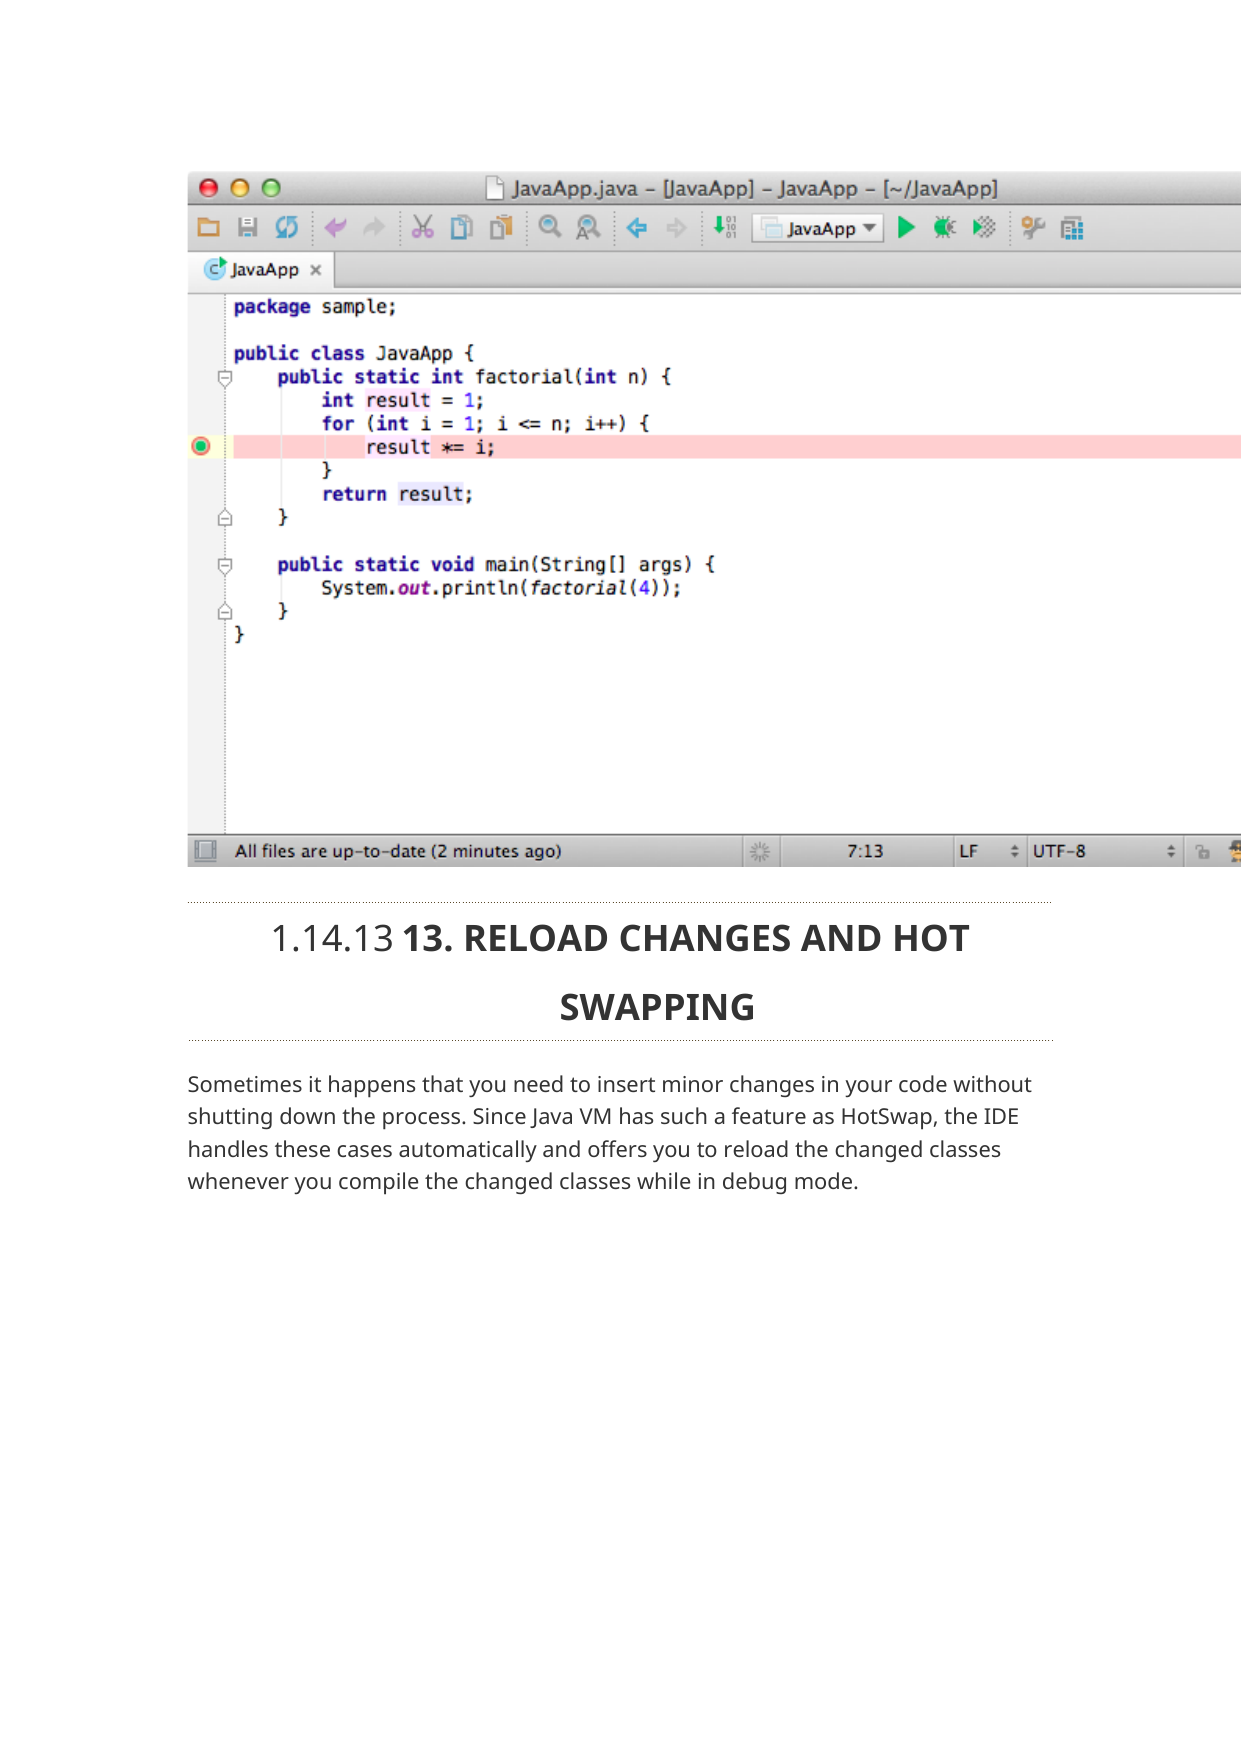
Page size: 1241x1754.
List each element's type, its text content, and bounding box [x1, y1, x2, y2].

text Sometimes it happens that you need to insert minor changes in your code without shutting down the process. Since Java VM has such a feature as HotSwap, the IDE handles these cases automatically and offers you to reload the changed classes whenever you compile the changed classes while in debug mode. [187, 1067, 1053, 1197]
subtitle 13. Reload changes and hot swapping [187, 902, 1053, 1041]
picture [187, 171, 1241, 867]
